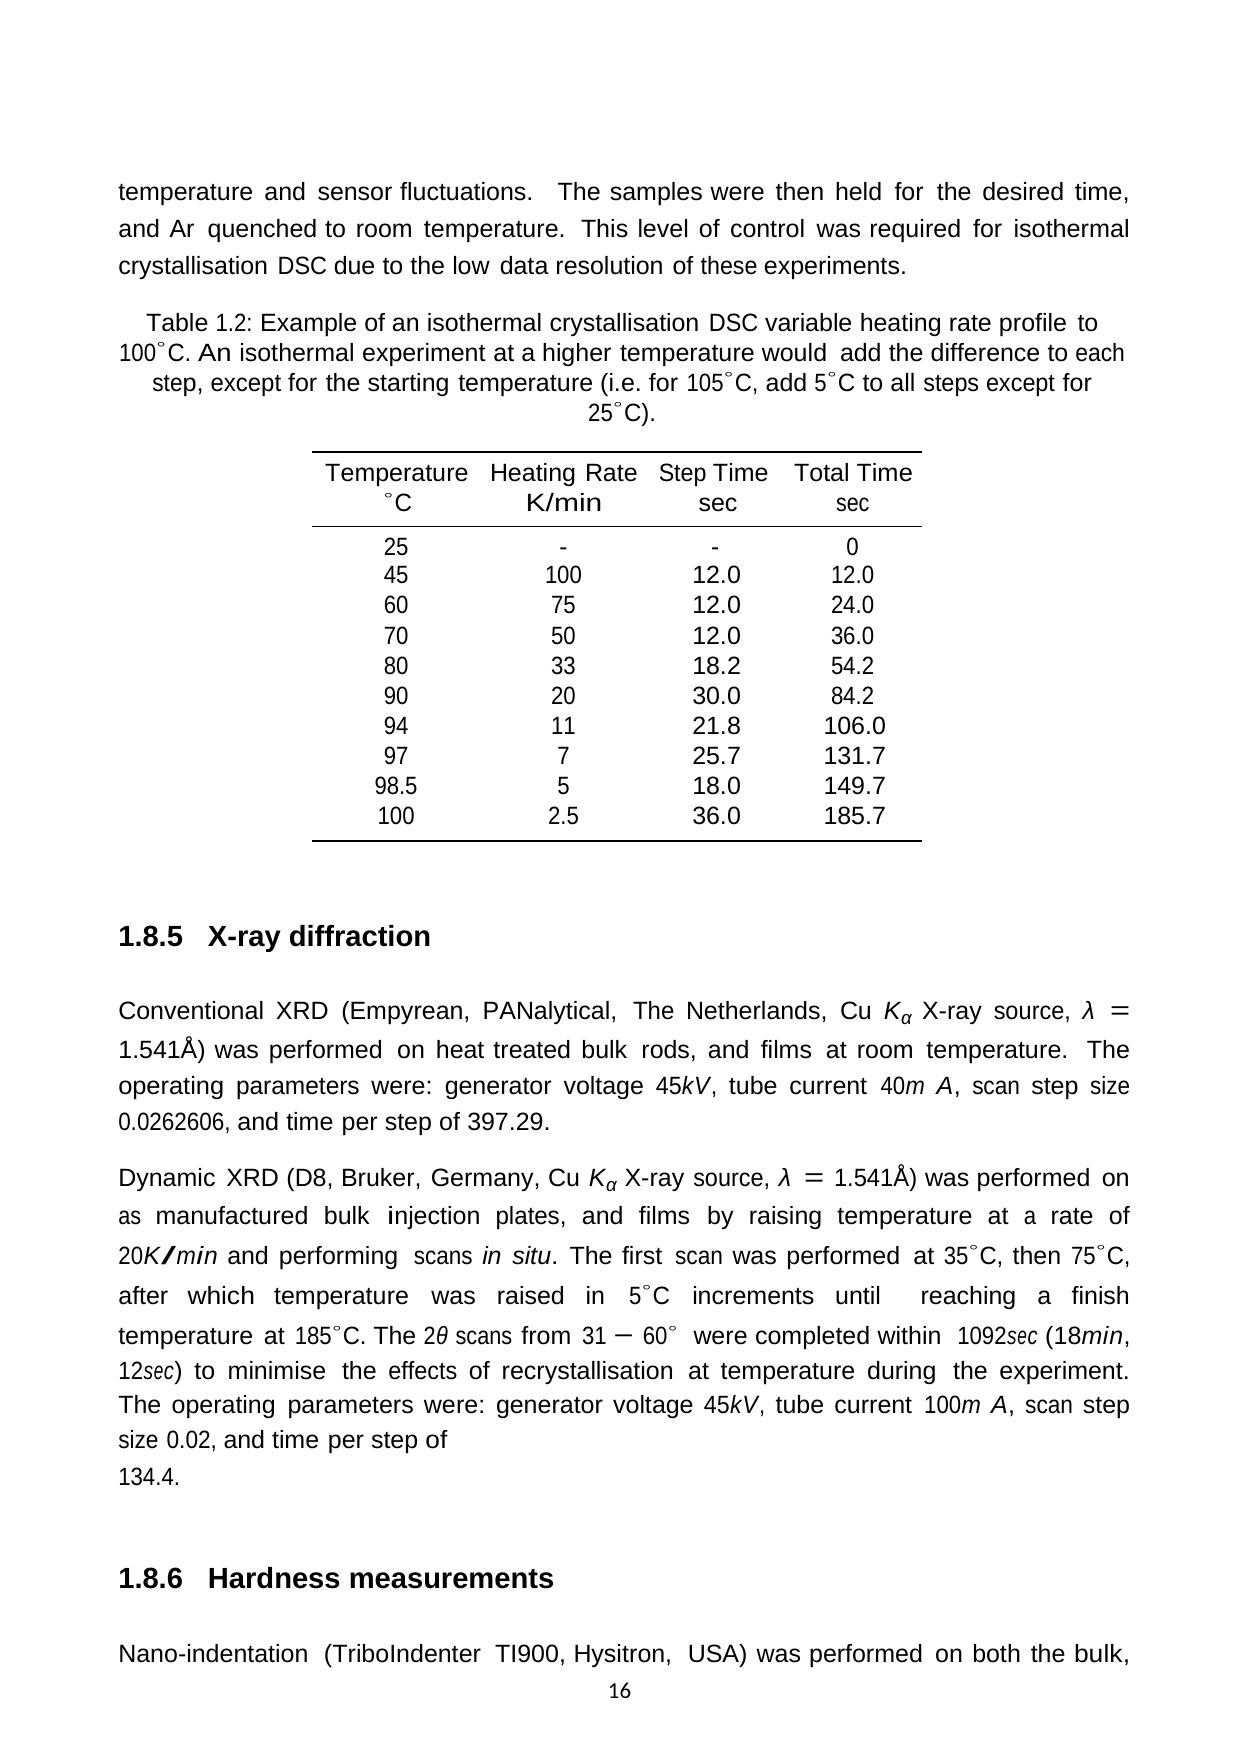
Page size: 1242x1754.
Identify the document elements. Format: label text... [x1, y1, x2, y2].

text ◦C K/min sec sec [377, 486, 876, 517]
table_cell 45 [312, 562, 480, 592]
table_cell 11 [480, 713, 636, 743]
table_cell 106.0 [779, 713, 922, 743]
table_header 0 [779, 527, 922, 562]
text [118, 1639, 1130, 1668]
table_cell 98.5 [312, 773, 480, 803]
table_cell 97 [312, 743, 480, 773]
text 1.8.5 [118, 919, 506, 952]
table_header - [480, 527, 636, 562]
table_cell 18.2 [636, 653, 779, 683]
table_cell 12.0 [636, 623, 779, 652]
table_cell 90 [312, 683, 480, 713]
text Temperature Heating Rate Step Time Total Time [321, 458, 917, 486]
table_cell 36.0 [636, 803, 779, 840]
table_cell 5 [480, 773, 636, 803]
table_cell 12.0 [636, 592, 779, 622]
text 1.8.6 [118, 1561, 683, 1595]
table_cell 33 [480, 653, 636, 683]
text 134.4. [118, 1462, 188, 1491]
table_cell 12.0 [779, 562, 922, 592]
text Table 1.2: Example isothermal crystallisation DSC variable heating rate profile to 100◦C. An isothermal experiment at a higher temperature would add the difference to each step, except for the starting temperature (i.e. for 105◦C, add 5◦C to all steps except for 25◦C). [116, 307, 1128, 427]
table_cell 30.0 [636, 683, 779, 713]
table_cell 100 [312, 803, 480, 840]
table_cell 2.5 [480, 803, 636, 840]
table_cell 36.0 [779, 623, 922, 652]
table_header 25 [312, 527, 480, 562]
table_cell 24.0 [779, 592, 922, 622]
table_cell 100 [480, 562, 636, 592]
table_cell 70 [312, 623, 480, 652]
table_header - [636, 527, 779, 562]
text temperature and sensor fluctuations. The samples were then held for the desired time, and Ar quenched to room temperature. This level of control was required for isothermal crystallisation DSC due to the low data resolution of these experiments. [118, 177, 1130, 280]
table_cell 18.0 [636, 773, 779, 803]
table_cell 94 [312, 713, 480, 743]
table_cell 54.2 [779, 653, 922, 683]
table_cell 12.0 [636, 562, 779, 592]
table_cell 84.2 [779, 683, 922, 713]
text XRD (Empyrean, PANalytical, The Netherlands, Cu Kα X-ray source, λ = 1.541Å) was performed on heat treated bulk rods, and films at room temperature. The operating parameters were: generator voltage 45kV, tube current 40m A, scan step size 0.0262606, and time per step of 397.29. [118, 995, 1130, 1136]
table_cell 75 [480, 592, 636, 622]
text Dynamic XRD (D8, Bruker, Germany, Cu Kα X-ray source, λ = 1.541Å) was performed on as manufactured bulk injection plates, and films by raising temperature at a rate of 20K/min and performing scans in situ. The first scan was performed at 35◦C, then 75◦C, after which temperature was raised in 5◦C increments until reaching a finish temperature at 185◦C. The 2θ scans from 31 − 60◦ were completed within 1092sec (18min, 12sec) to minimise the effects of recrystallisation at temperature during the experiment. The operating parameters were: generator voltage 45kV, tube current 100m A, scan step size 0.02, and time per step of [118, 1162, 1131, 1454]
table_cell 149.7 [779, 773, 922, 803]
table_cell 7 [480, 743, 636, 773]
table_cell 185.7 [779, 803, 922, 840]
table_cell 50 [480, 623, 636, 652]
table_cell 80 [312, 653, 480, 683]
table_cell 21.8 [636, 713, 779, 743]
table_cell 25.7 [636, 743, 779, 773]
table_cell 20 [480, 683, 636, 713]
table_cell 60 [312, 592, 480, 622]
table_cell 131.7 [779, 743, 922, 773]
